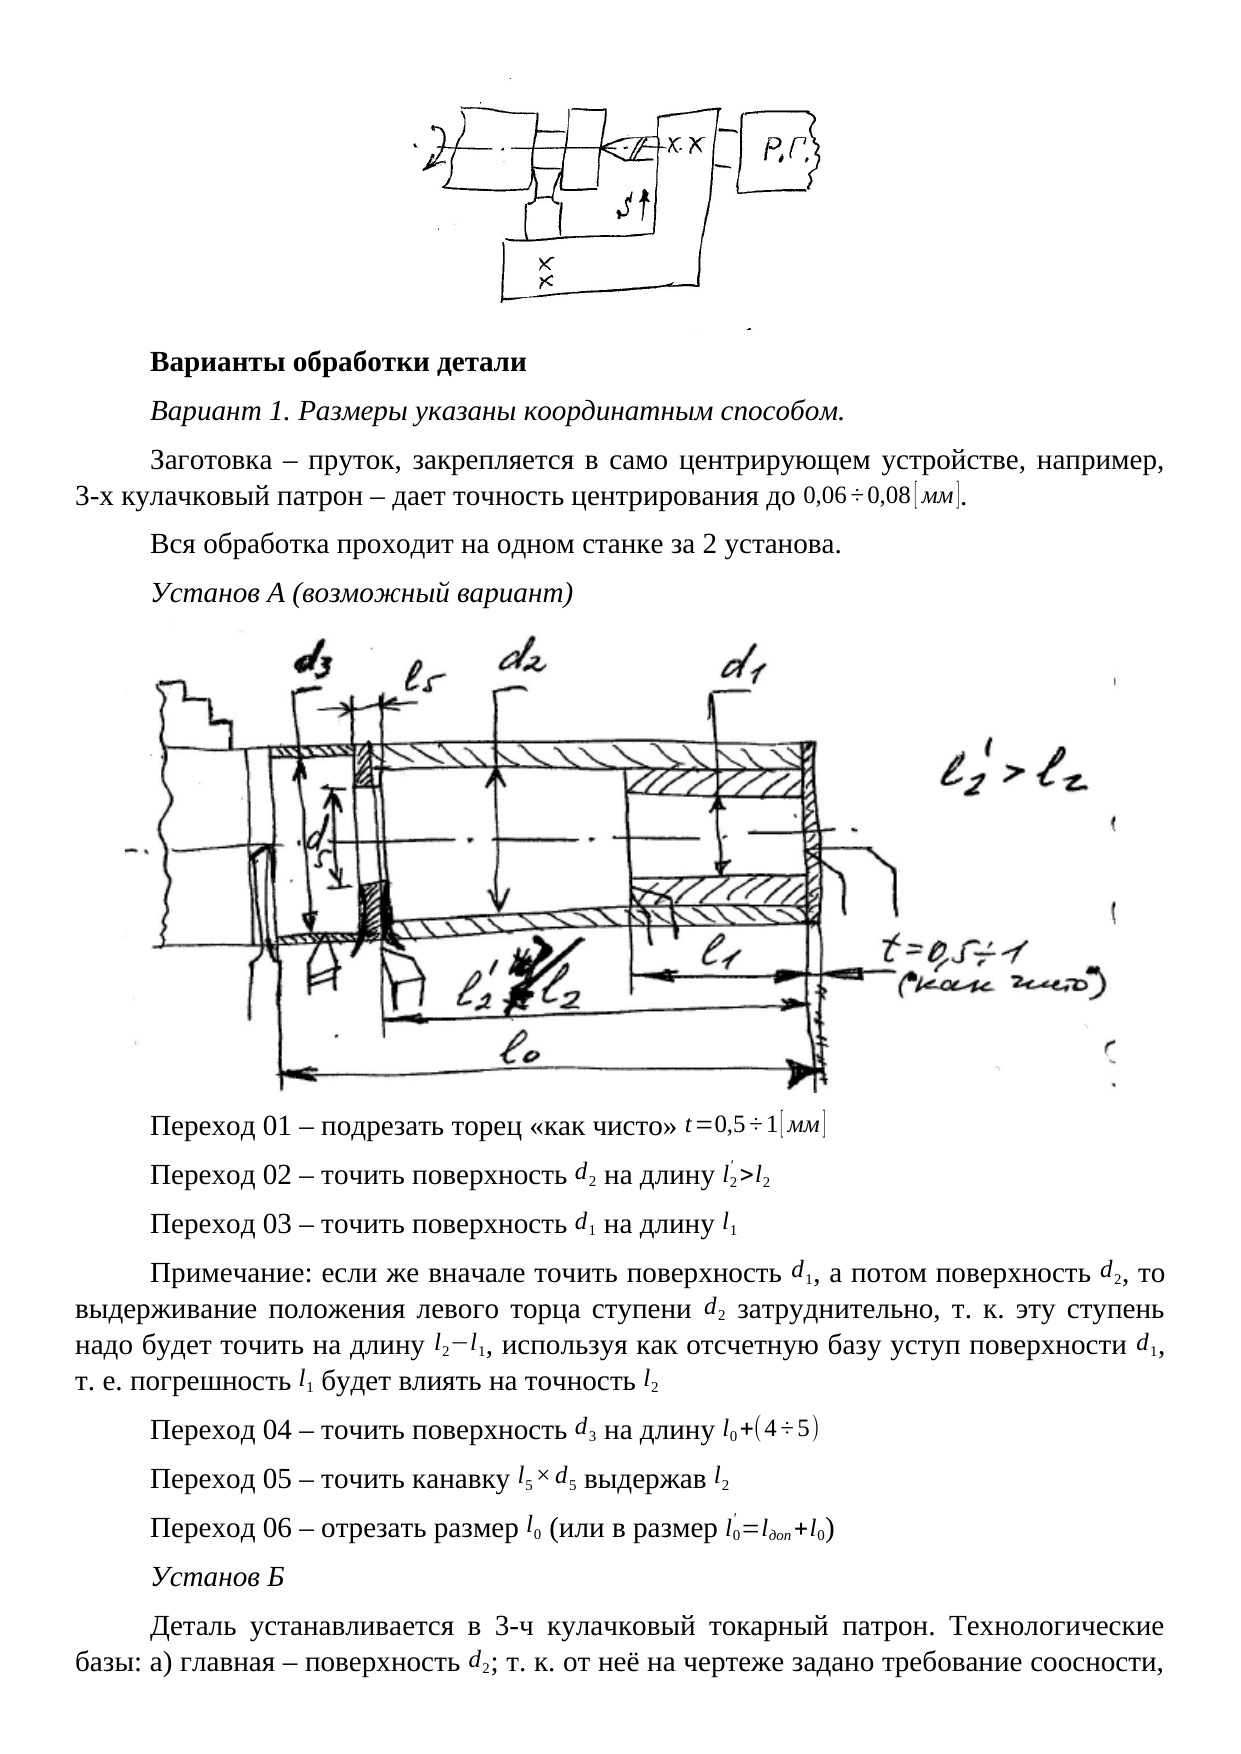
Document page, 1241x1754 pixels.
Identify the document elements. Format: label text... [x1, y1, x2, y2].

text Заготовка – пруток, закрепляется в само центрирующем устройстве, например, 3-х кулачковый патрон – дает точность центрирования до . [75, 442, 1165, 511]
text Вариант 1. Размеры указаны координатным способом. [75, 393, 1165, 427]
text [75, 1608, 1165, 1678]
text Переход 05 – точить канавку выдержав [75, 1461, 1165, 1494]
text Переход 02 – точить поверхность на длину [75, 1156, 1165, 1191]
text Установ Б [75, 1559, 1165, 1593]
text Примечание: если же вначале точить поверхность , а потом поверхность , то выдерживание положения левого торца ступени затруднительно, т. к. эту ступень надо будет точить на длину , используя как отсчетную базу уступ поверхности , т. е. погрешность будет влиять на точность [75, 1255, 1165, 1397]
picture [124, 623, 1116, 1093]
text Переход 06 – отрезать размер (или в размер ) [75, 1509, 1165, 1544]
picture [406, 75, 835, 330]
text Варианты обработки детали [75, 344, 1165, 378]
text Вся обработка проходит на одном станке за 2 установа. [75, 527, 1165, 560]
text Переход 03 – точить поверхность на длину [75, 1206, 1165, 1240]
text Переход 04 – точить поверхность на длину [75, 1412, 1165, 1446]
text Установ А (возможный вариант) [75, 575, 1165, 609]
text Переход 01 – подрезать торец «как чисто» [75, 1108, 1165, 1141]
